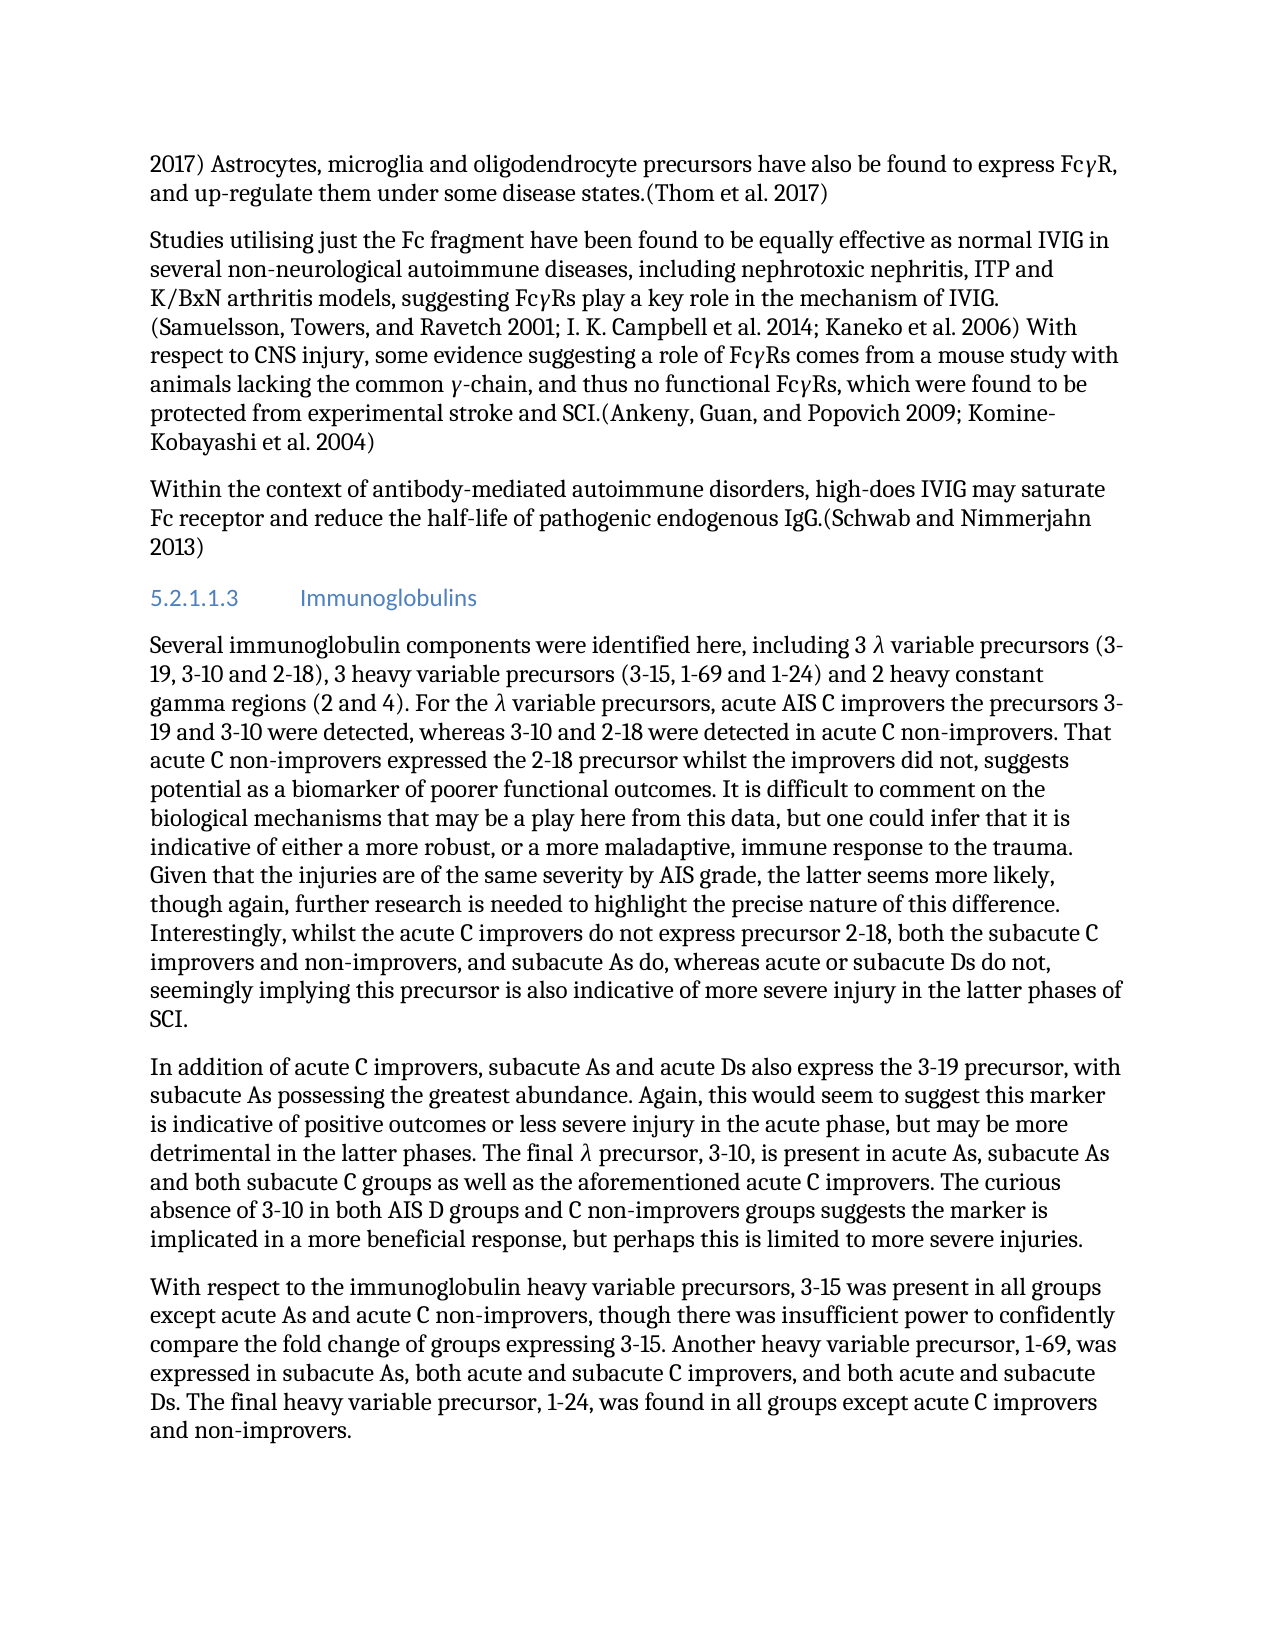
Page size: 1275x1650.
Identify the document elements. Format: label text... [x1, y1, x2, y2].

text With respect to the immunoglobulin heavy variable precursors, 3-15 was present in all groups except acute As and acute C non-improvers, though there was insufficient power to confidently compare the fold change of groups expressing 3-15. Another heavy variable precursor, 1-69, was expressed in subacute As, both acute and subacute C improvers, and both acute and subacute Ds. The final heavy variable precursor, 1-24, was found in all groups except acute C improvers and non-improvers. [150, 1273, 1125, 1445]
subtitle 5.2.1.1.3 Immunoglobulins [150, 582, 1125, 613]
text In addition of acute C improvers, subacute As and acute Ds also express the 3-19 precursor, with subacute As possessing the greatest abundance. Again, this would seem to suggest this marker is indicative of positive outcomes or less severe injury in the acute phase, but may be more detrimental in the latter phases. The final precursor, 3-10, is present in acute As, subacute As and both subacute C groups as well as the aforementioned acute C improvers. The curious absence of 3-10 in both AIS D groups and C non-improvers groups suggests the marker is implicated in a more beneficial response, but perhaps this is limited to more severe injuries. [150, 1053, 1125, 1254]
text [150, 150, 1125, 207]
text Several immunoglobulin components were identified here, including 3 variable precursors (3-19, 3-10 and 2-18), 3 heavy variable precursors (3-15, 1-69 and 1-24) and 2 heavy constant gamma regions (2 and 4). For the variable precursors, acute AIS C improvers the precursors 3-19 and 3-10 were detected, whereas 3-10 and 2-18 were detected in acute C non-improvers. That acute C non-improvers expressed the 2-18 precursor whilst the improvers did not, suggests potential as a biomarker of poorer functional outcomes. It is difficult to comment on the biological mechanisms that may be a play here from this data, but one could infer that it is indicative of either a more robust, or a more maladaptive, immune response to the trauma. Given that the injuries are of the same severity by AIS grade, the latter seems more likely, though again, further research is needed to highlight the precise nature of this difference. Interestingly, whilst the acute C improvers do not express precursor 2-18, both the subacute C improvers and non-improvers, and subacute As do, whereas acute or subacute Ds do not, seemingly implying this precursor is also indicative of more severe injury in the latter phases of SCI. [150, 631, 1125, 1034]
text Within the context of antibody-mediated autoimmune disorders, high-does IVIG may saturate Fc receptor and reduce the half-life of pathogenic endogenous IgG.(Schwab and Nimmerjahn 2013) [150, 475, 1125, 561]
text Studies utilising just the Fc fragment have been found to be equally effective as normal IVIG in several non-neurological autoimmune diseases, including nephrotoxic nephritis, ITP and K/BxN arthritis models, suggesting FcRs play a key role in the mechanism of IVIG.(Samuelsson, Towers, and Ravetch 2001; I. K. Campbell et al. 2014; Kaneko et al. 2006) With respect to CNS injury, some evidence suggesting a role of FcRs comes from a mouse study with animals lacking the common -chain, and thus no functional FcRs, which were found to be protected from experimental stroke and SCI.(Ankeny, Guan, and Popovich 2009; Komine-Kobayashi et al. 2004) [150, 226, 1125, 456]
